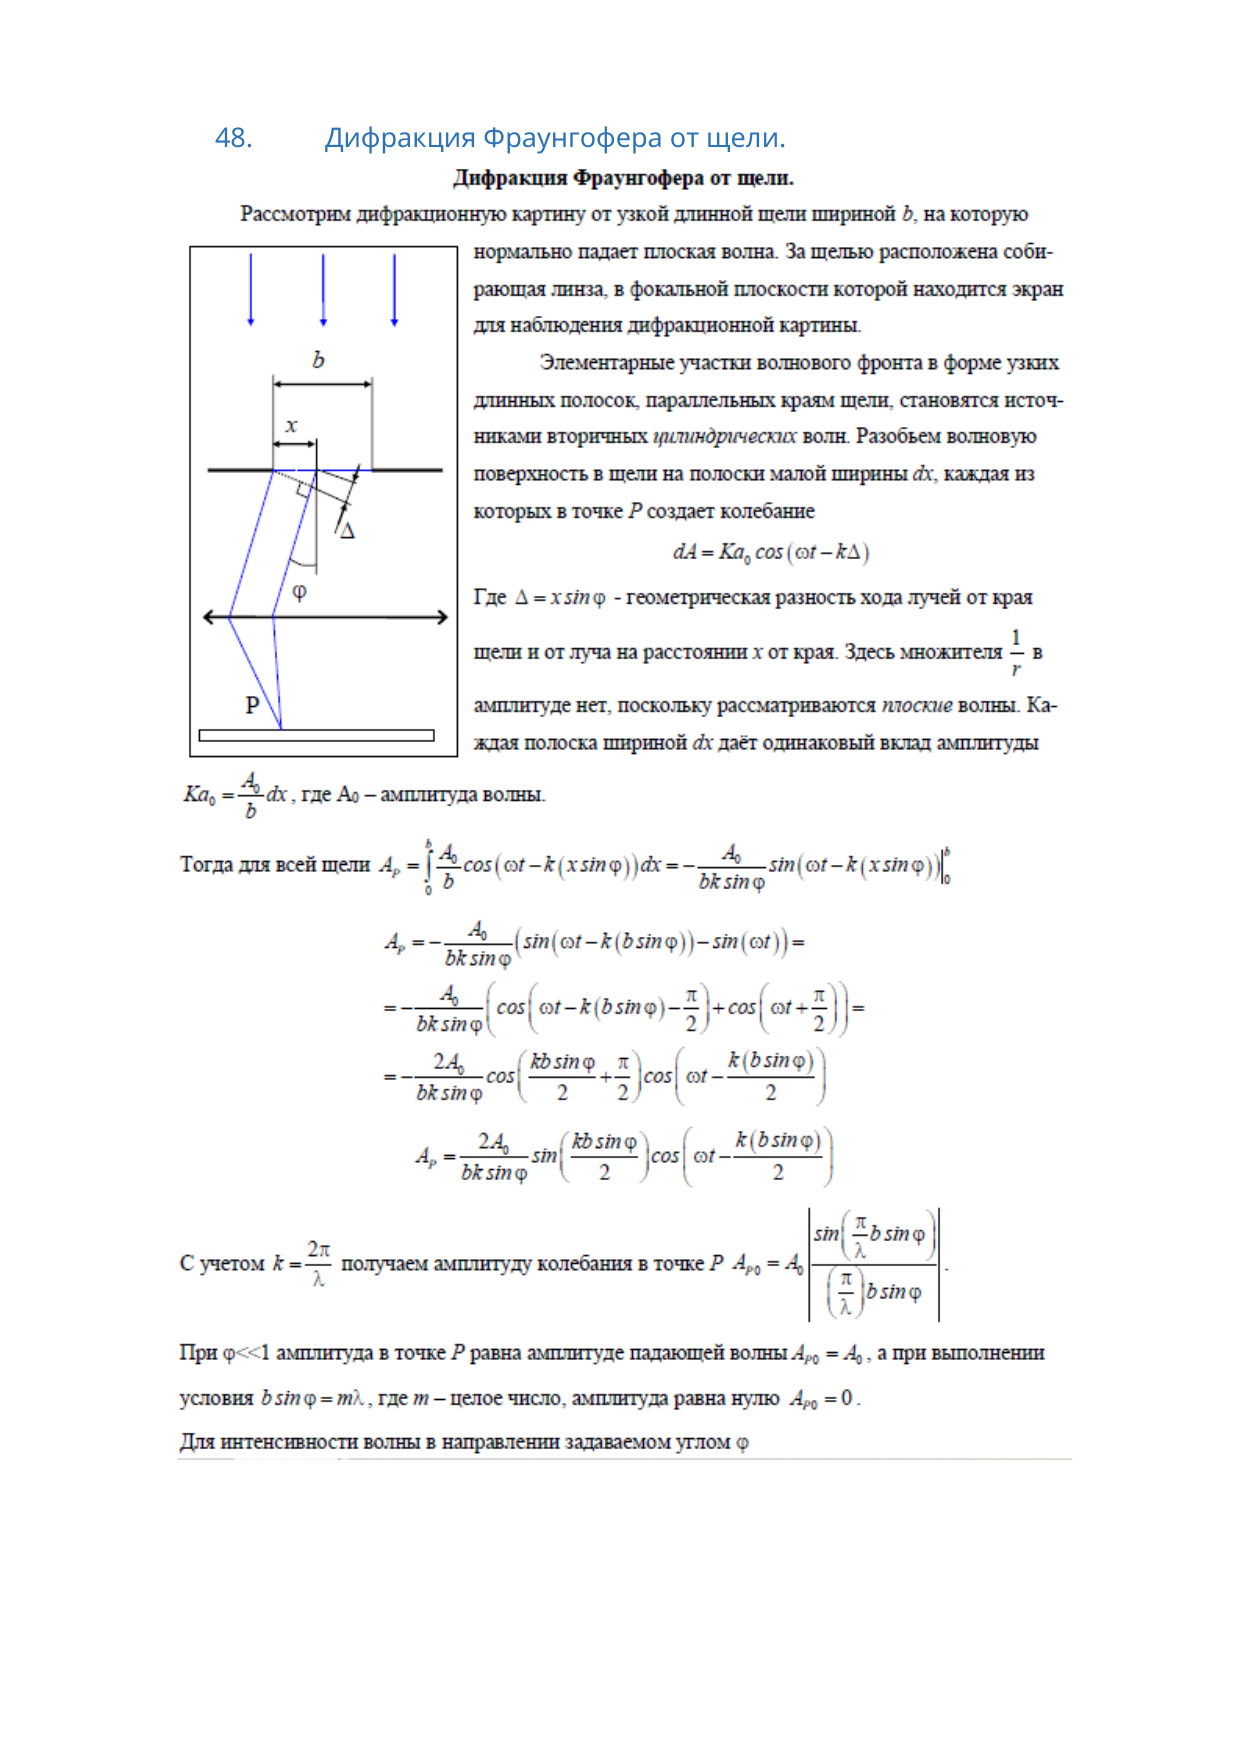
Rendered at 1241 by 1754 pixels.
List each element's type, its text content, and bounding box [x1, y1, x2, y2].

subtitle Дифракция Фраунгофера от щели. [215, 118, 1152, 155]
picture [177, 157, 1073, 1460]
